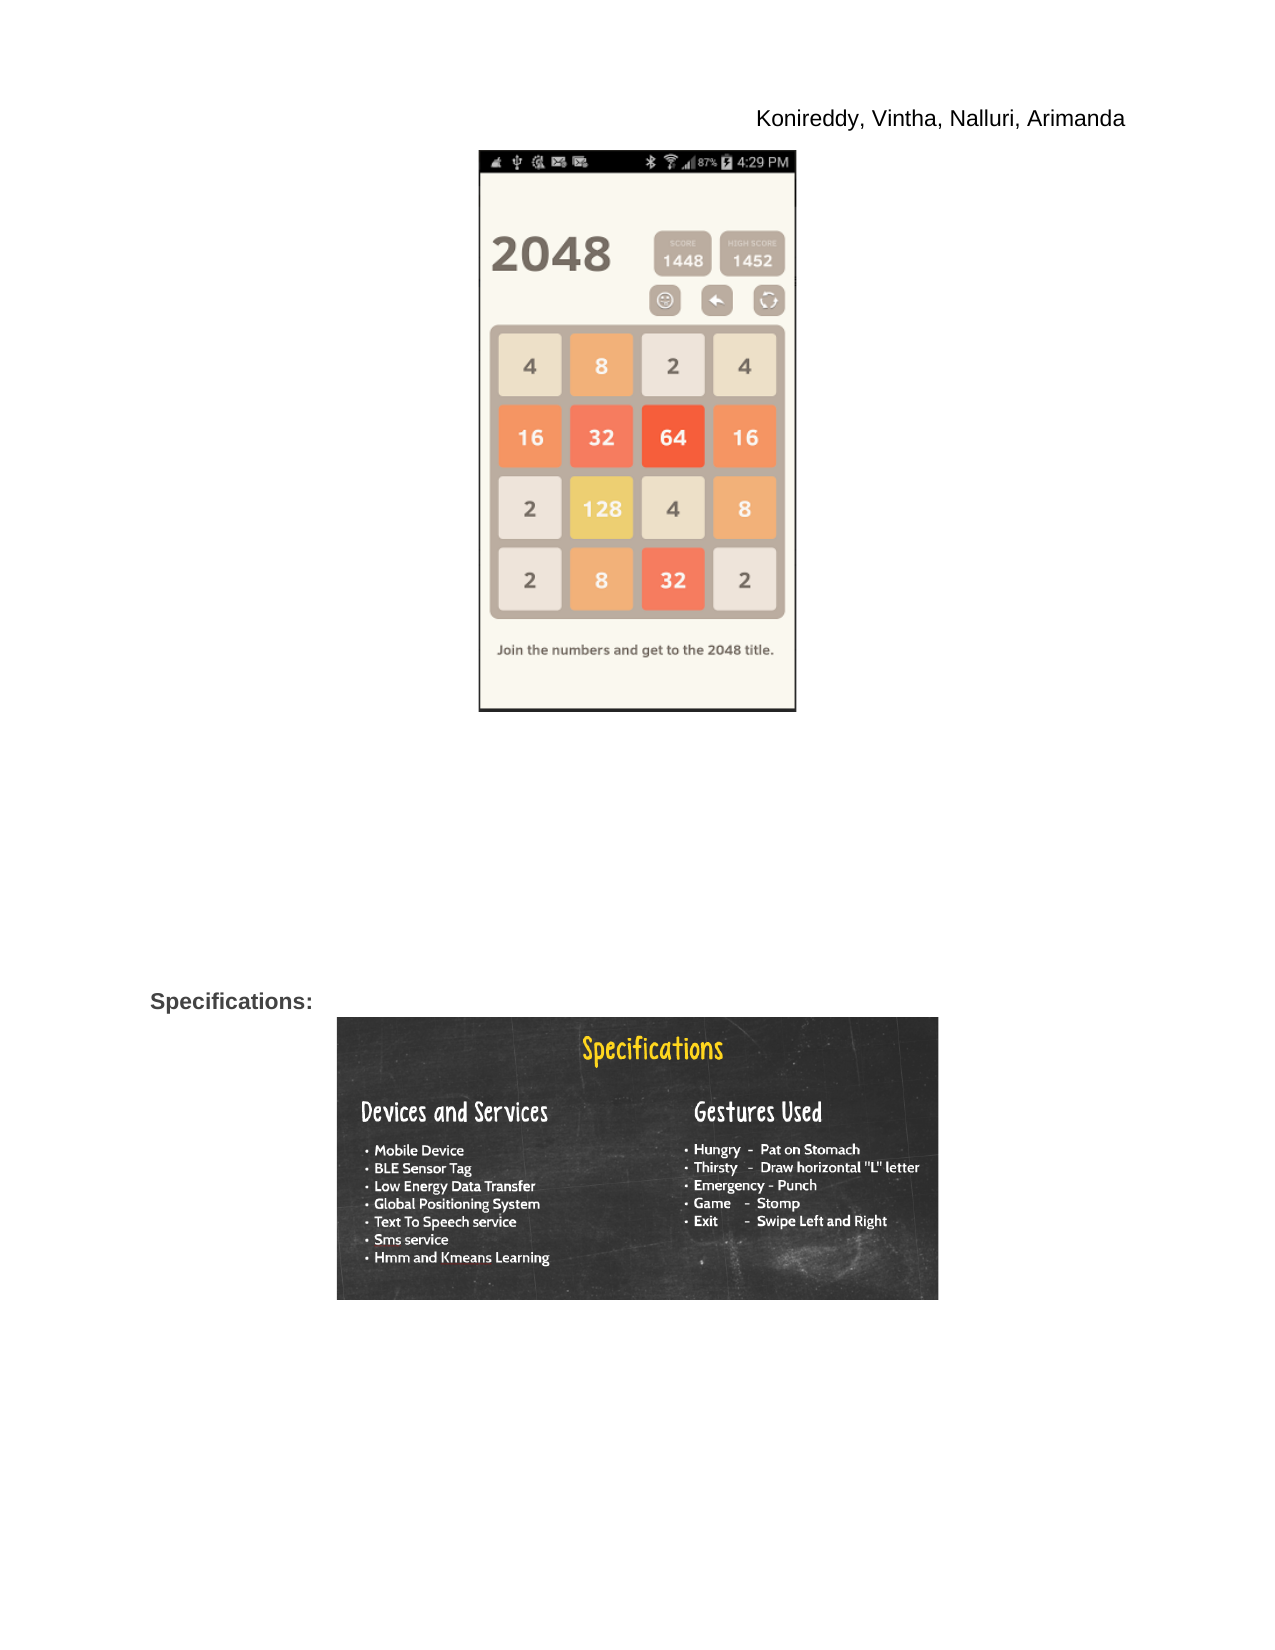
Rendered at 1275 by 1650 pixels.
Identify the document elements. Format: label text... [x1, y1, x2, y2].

picture [336, 1017, 939, 1300]
text Specifications: [150, 988, 1125, 1014]
picture [478, 150, 797, 712]
